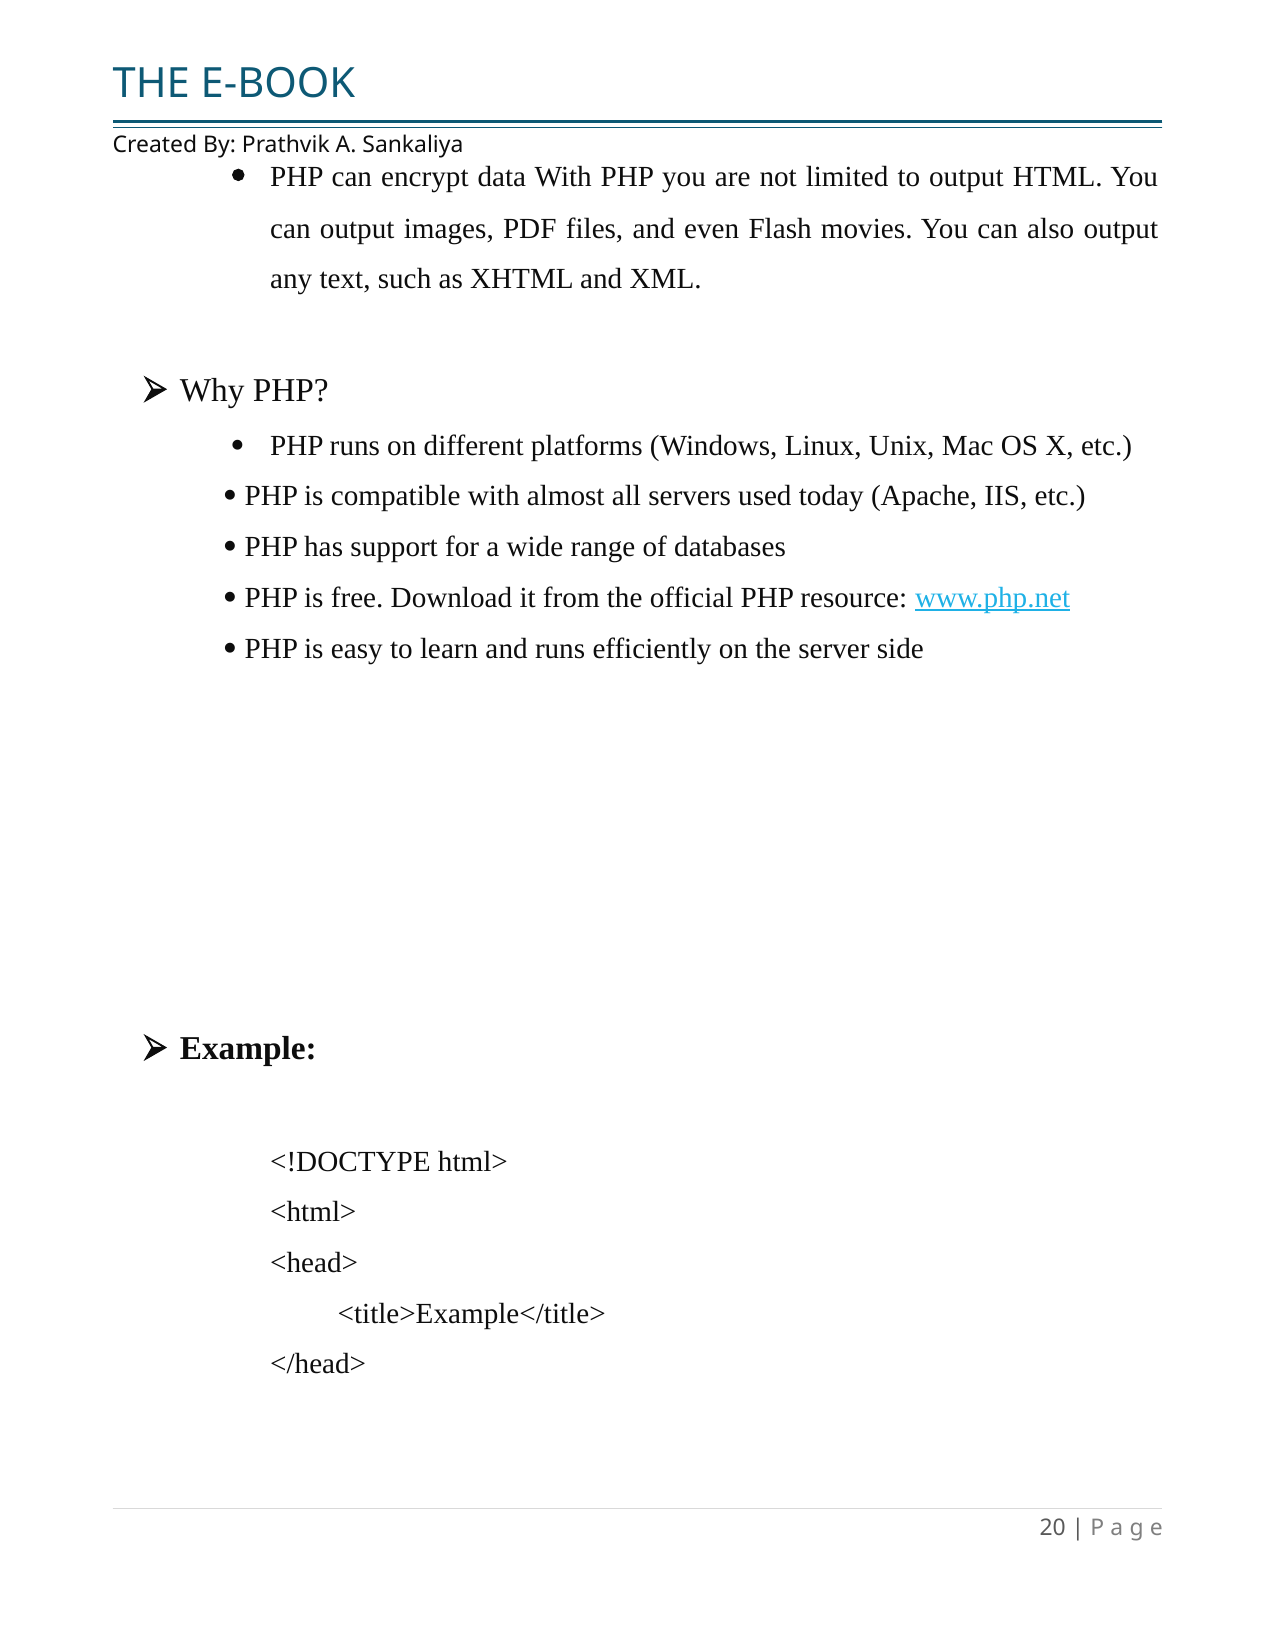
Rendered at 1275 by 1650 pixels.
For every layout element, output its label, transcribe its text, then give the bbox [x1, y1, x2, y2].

list Example: [142, 1028, 1159, 1067]
list <html> [270, 1194, 1159, 1228]
list PHP is free. Download it from the official PHP resource: www.php.net [187, 580, 1159, 614]
list </head> [270, 1346, 1159, 1380]
list <!DOCTYPE html> [270, 1144, 1159, 1177]
list PHP runs on different platforms (Windows, Linux, Unix, Mac OS X, etc.) [232, 428, 1159, 461]
list <title>Example</title> [270, 1296, 1159, 1329]
list PHP can encrypt data With PHP you are not limited to output HTML. You can output images, PDF files, and even Flash movies. You can also output any text, such as XHTML and XML. [232, 159, 1159, 295]
list PHP is compatible with almost all servers used today (Apache, IIS, etc.) [187, 478, 1159, 512]
list <head> [270, 1245, 1159, 1279]
list PHP has support for a wide range of databases [187, 529, 1159, 563]
list Why PHP? [142, 370, 1159, 408]
list PHP is easy to learn and runs efficiently on the server side [187, 631, 1159, 664]
